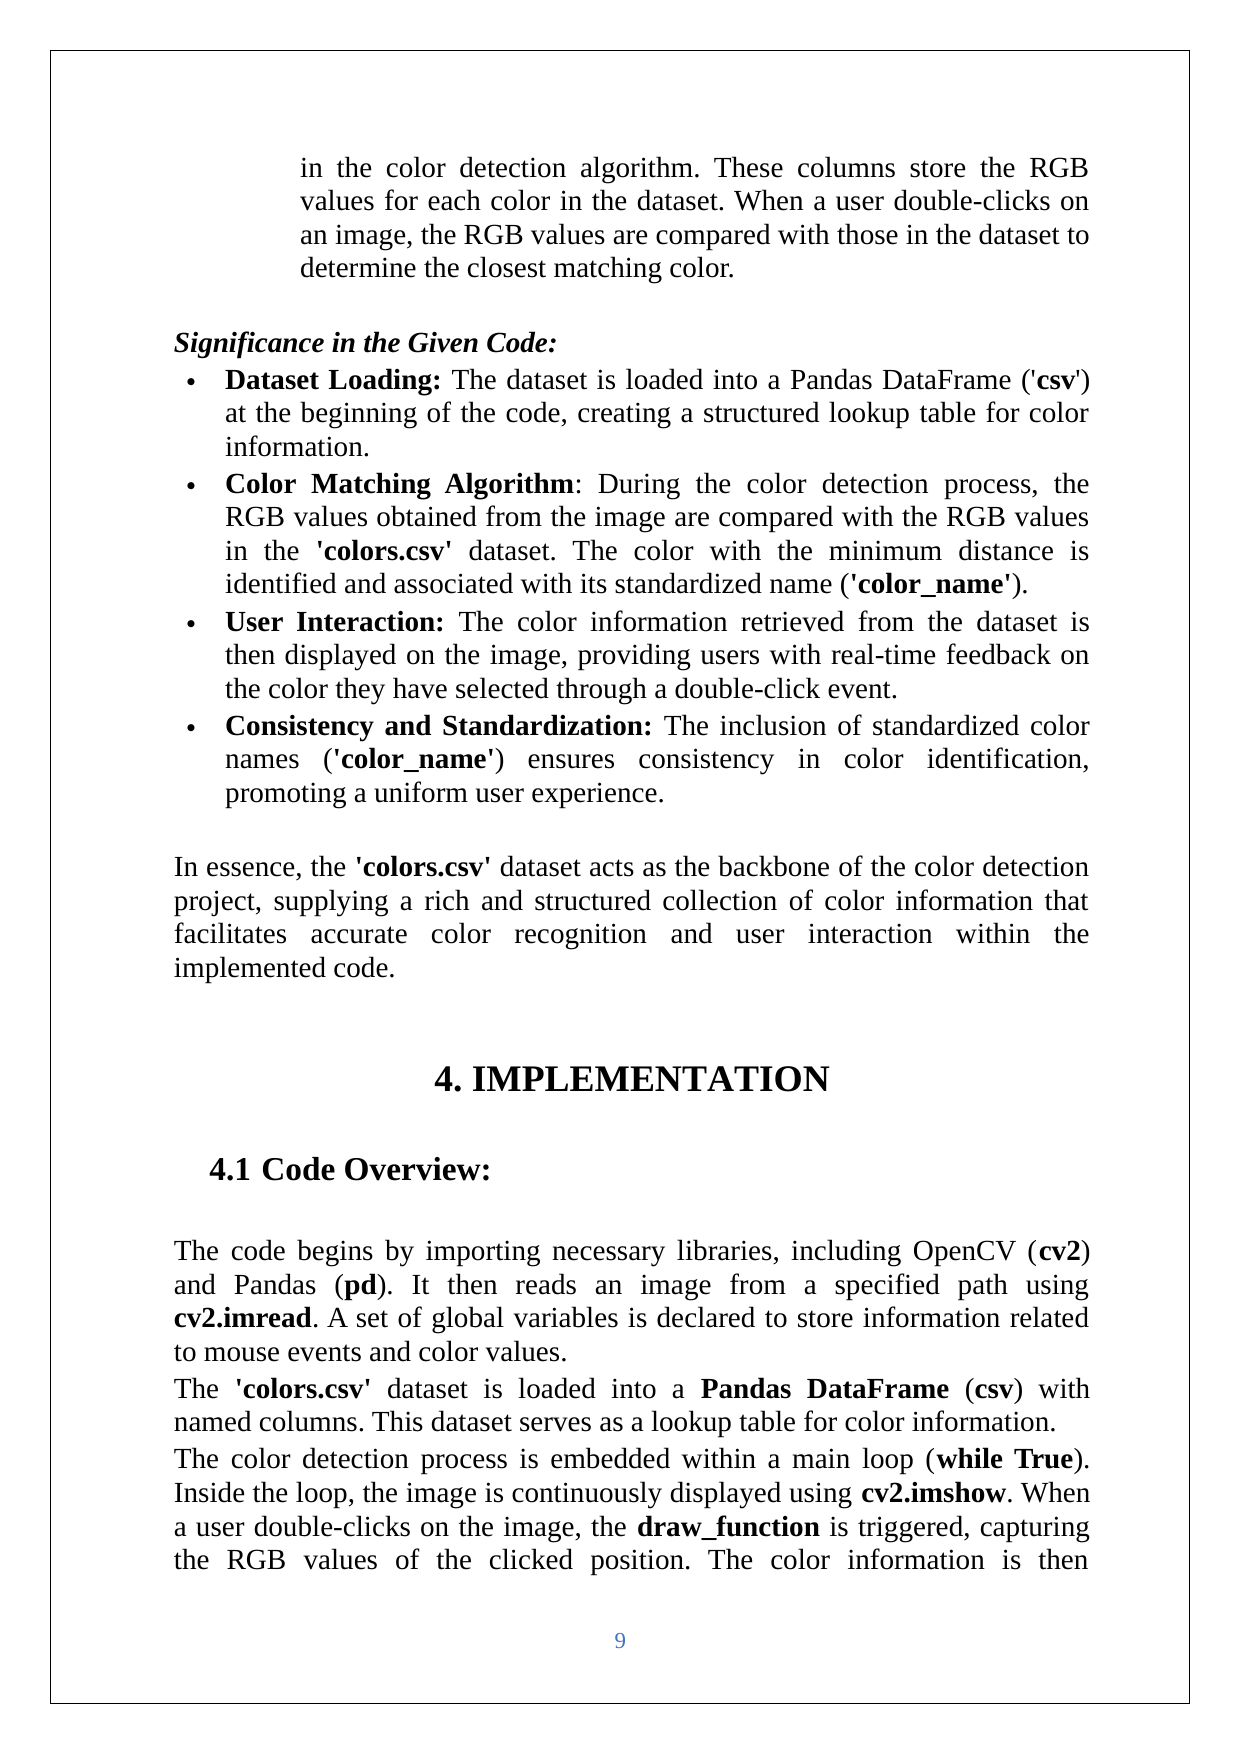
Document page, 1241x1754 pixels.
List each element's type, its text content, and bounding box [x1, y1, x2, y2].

subtitle User Interaction: The color information retrieved from the dataset is then displayed on the image, providing users with real-time feedback on the color they have selected through a double-click event. [187, 604, 1090, 704]
subtitle Significance in the Given Code: [174, 325, 1090, 358]
subtitle In essence, the 'colors.csv' dataset acts as the backbone of the color detection project, supplying a rich and structured collection of color information that facilitates accurate color recognition and user interaction within the implemented code. [174, 849, 1090, 983]
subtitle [174, 1442, 1090, 1576]
subtitle Consistency and Standardization: The inclusion of standardized color names ('color_name') ensures consistency in color identification, promoting a uniform user experience. [187, 708, 1090, 808]
subtitle IMPLEMENTATION [174, 1056, 1090, 1099]
subtitle Color Matching Algorithm: During the color detection process, the RGB values obtained from the image are compared with the RGB values in the 'colors.csv' dataset. The color with the minimum distance is identified and associated with its standardized name ('color_name'). [187, 466, 1090, 600]
subtitle The 'colors.csv' dataset is loaded into a Pandas DataFrame (csv) with named columns. This dataset serves as a lookup table for color information. [174, 1371, 1090, 1438]
subtitle The code begins by importing necessary libraries, including OpenCV (cv2) and Pandas (pd). It then reads an image from a specified path using cv2.imread. A set of global variables is declared to store information related to mouse events and color values. [174, 1233, 1090, 1367]
subtitle Code Overview: [209, 1149, 1090, 1188]
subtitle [262, 150, 1090, 284]
subtitle Dataset Loading: The dataset is loaded into a Pandas DataFrame ('csv') at the beginning of the code, creating a structured lookup table for color information. [187, 362, 1090, 462]
